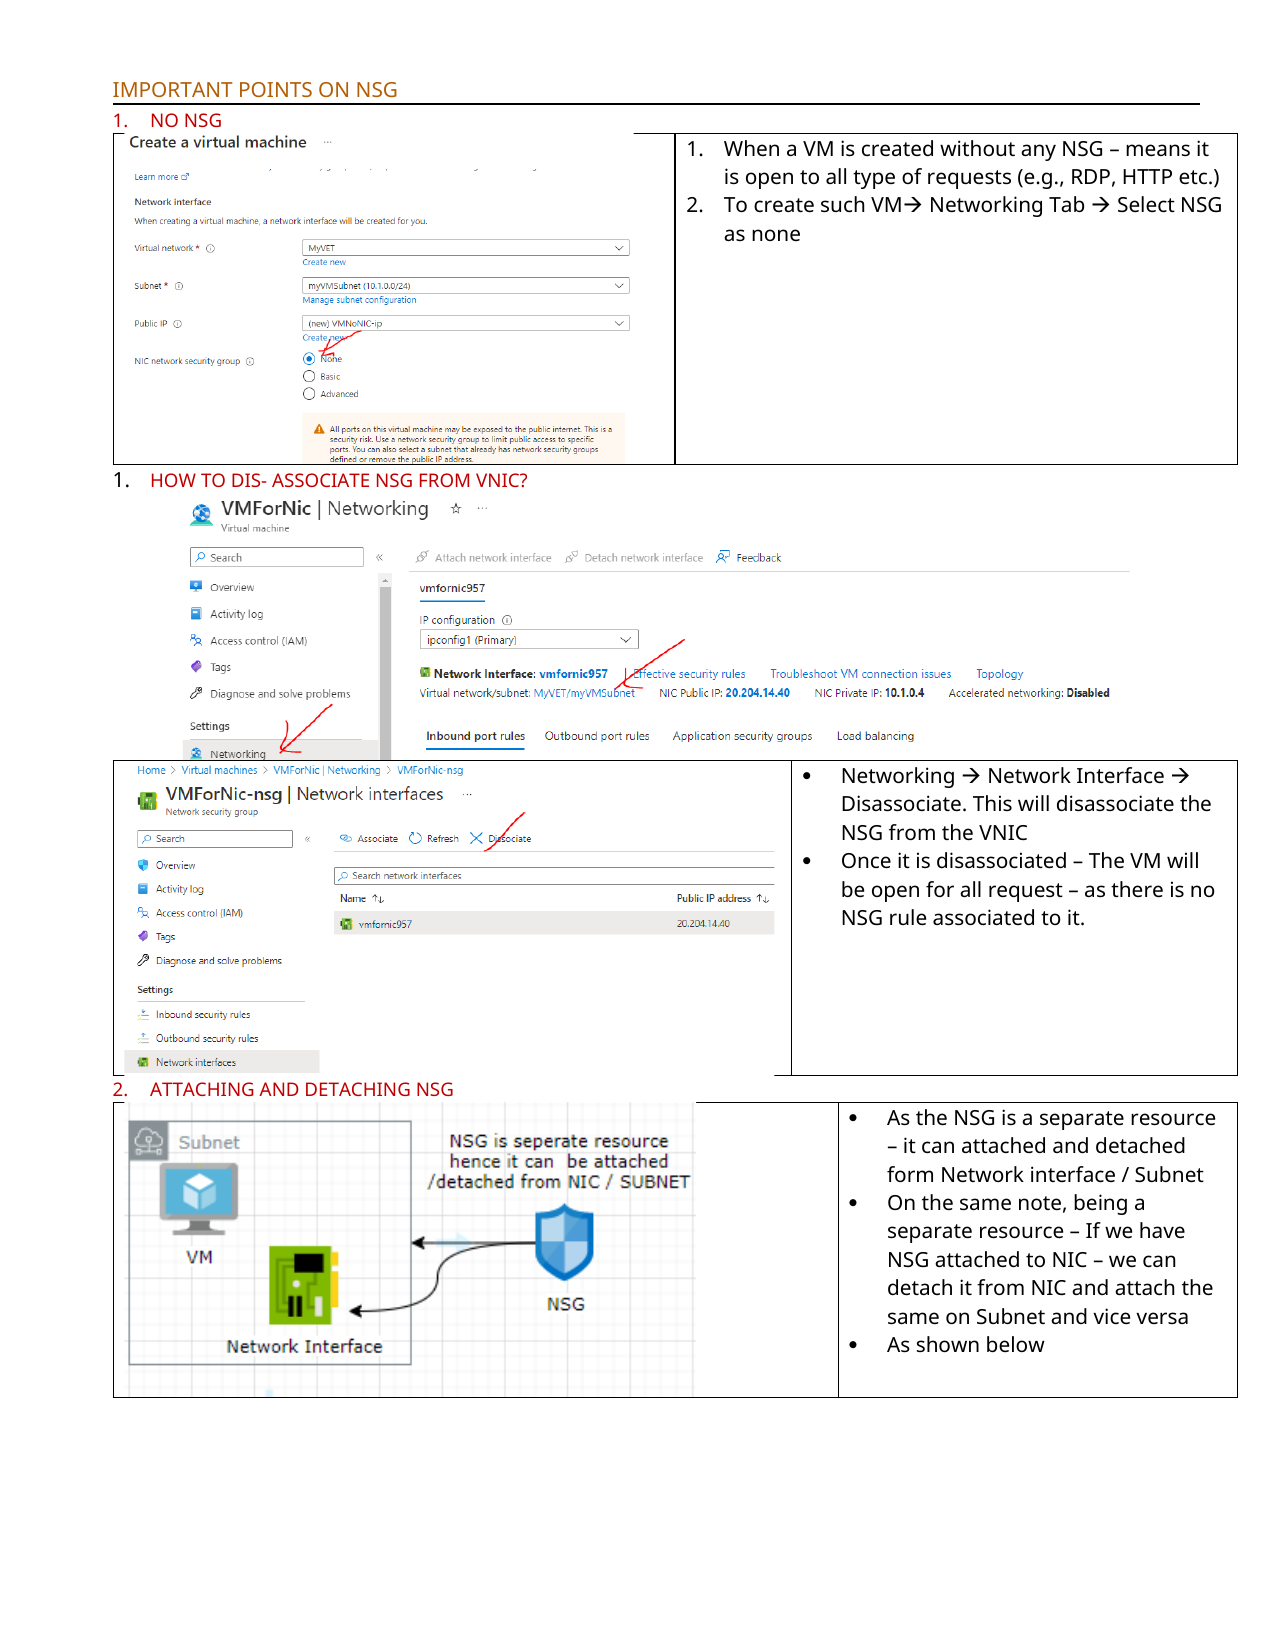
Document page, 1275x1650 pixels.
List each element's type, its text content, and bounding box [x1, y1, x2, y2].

table_header As the NSG is a separate resource – it can attached and detached form Network interface / Subnet On the same note, being a separate resource – If we have NSG attached to NIC – we can detach it from NIC and attach the same on Subnet and vice versa As shown below [839, 1103, 1237, 1397]
table_header [114, 134, 124, 464]
picture [124, 1102, 697, 1397]
picture [124, 133, 634, 464]
table_header Networking Network Interface Disassociate. This will disassociate the NSG from the VNIC Once it is disassociated – The VM will be open for all request – as there is no NSG rule associated to it. [792, 761, 1237, 1075]
table_header When a VM is created without any NSG – means it is open to all type of requests (e.g., RDP, HTTP etc.) To create such VM Networking Tab Select NSG as none [676, 134, 1237, 464]
list ATTACHING AND DETACHING NSG [112, 1076, 1200, 1102]
list NO NSG [112, 107, 1200, 133]
table_header [775, 761, 791, 1075]
table_header [697, 1103, 838, 1397]
table_header [634, 134, 674, 464]
subtitle IMPORTANT POINTS ON NSG [112, 75, 1200, 105]
table_header [114, 1103, 124, 1397]
picture [182, 493, 1130, 760]
table_header [114, 761, 124, 1075]
list HOW TO DIS- ASSOCIATE NSG FROM VNIC? [112, 465, 1200, 493]
picture [124, 761, 775, 1076]
